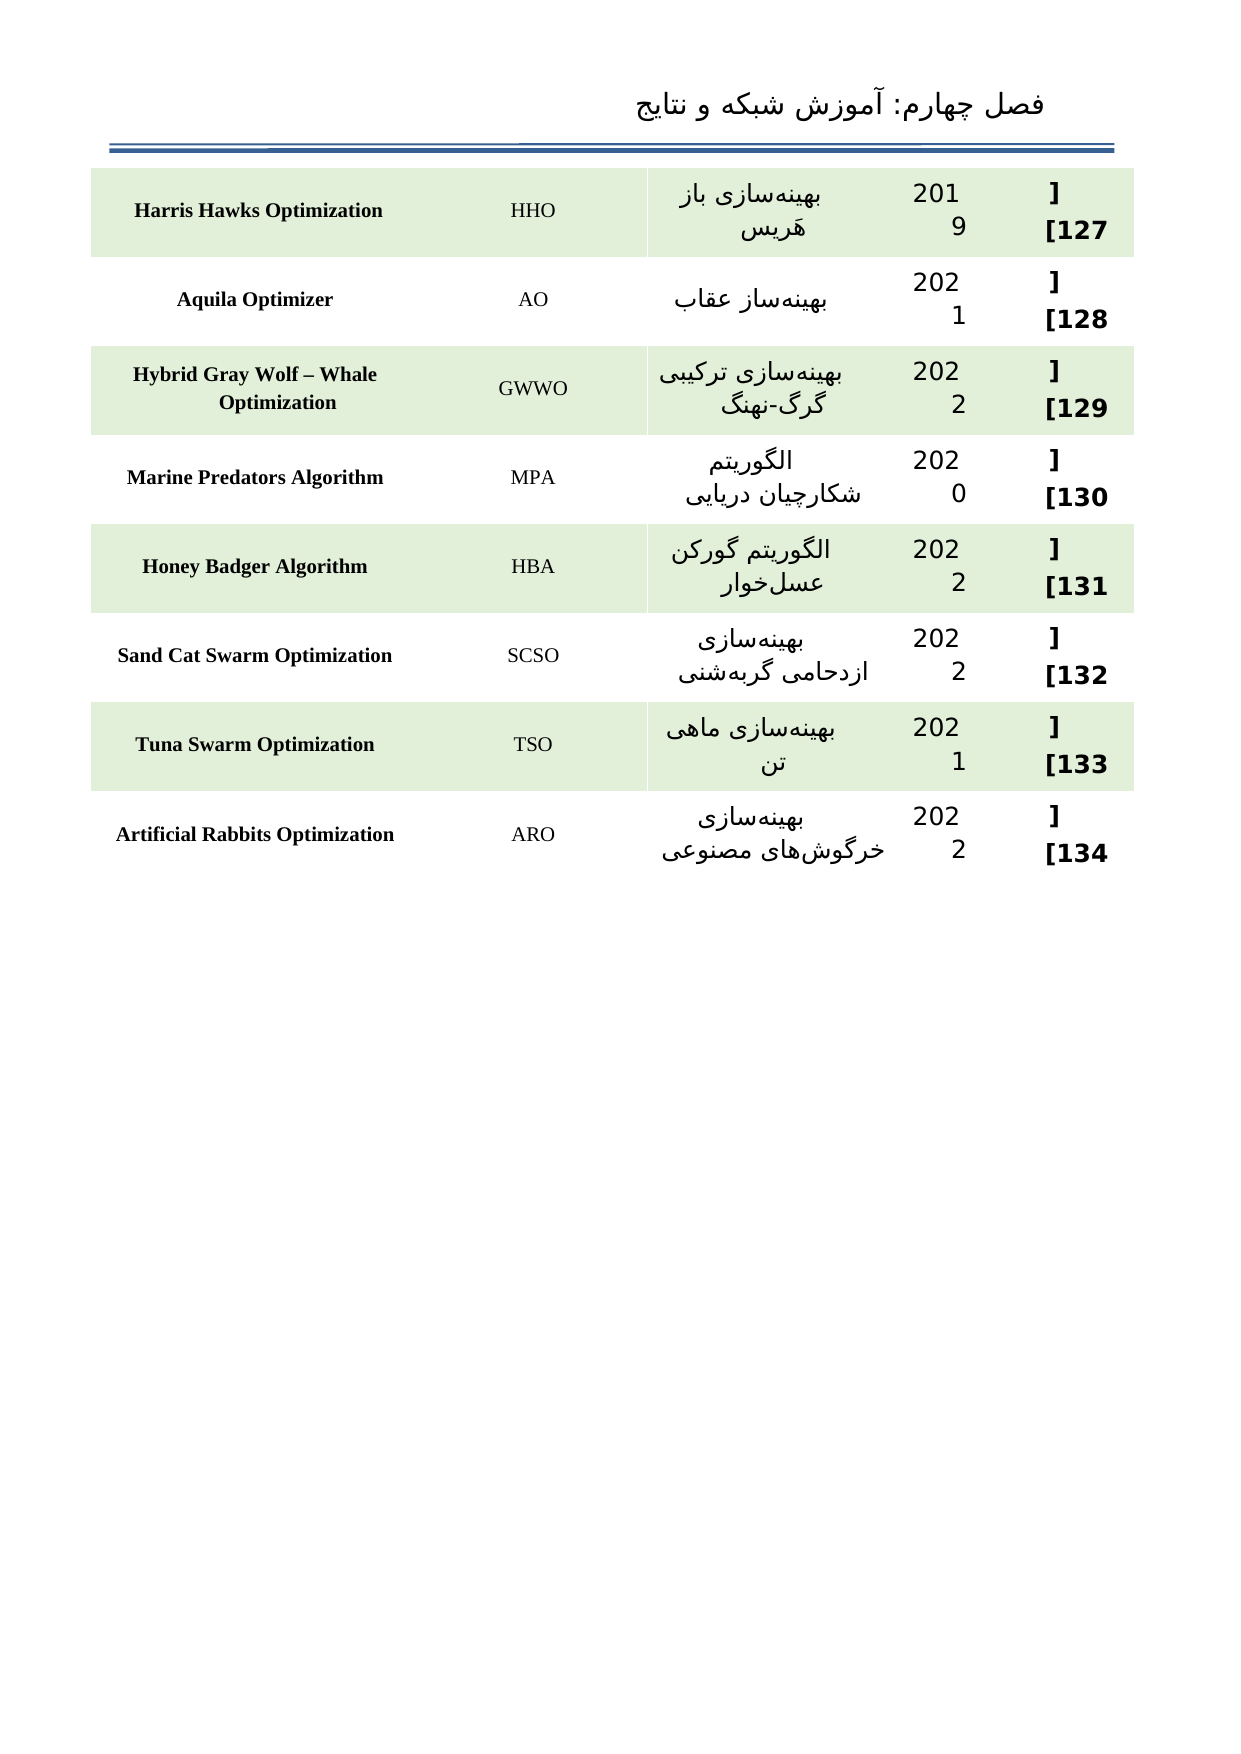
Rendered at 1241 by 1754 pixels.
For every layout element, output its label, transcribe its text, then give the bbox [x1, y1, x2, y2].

table_cell [128] [1019, 257, 1134, 346]
table_cell [133] [1019, 702, 1134, 791]
table_cell 2022 [899, 613, 1019, 702]
table_cell [130] [1019, 435, 1134, 524]
table_cell 2021 [899, 702, 1019, 791]
table_cell ARO [464, 791, 647, 880]
table_cell 2021 [899, 257, 1019, 346]
table_cell MPA [464, 435, 647, 524]
table_cell [134] [1019, 791, 1134, 880]
table_cell الگوریتم شکارچیان دریایی [648, 435, 899, 524]
table_cell SCSO [464, 613, 647, 702]
table_cell Marine Predators Algorithm [91, 435, 464, 524]
table_cell 2022 [899, 791, 1019, 880]
table_cell Sand Cat Swarm Optimization [91, 613, 464, 702]
table_cell Honey Badger Algorithm [91, 524, 464, 613]
table_cell [132] [1019, 613, 1134, 702]
table_cell [131] [1019, 524, 1134, 613]
table_cell 2022 [899, 524, 1019, 613]
table_cell بهینه‌سازی ترکیبی گرگ-نهنگ [648, 346, 899, 435]
table_cell 2019 [899, 168, 1019, 257]
table_cell Harris Hawks Optimization [91, 168, 464, 257]
table_cell GWWO [464, 346, 647, 435]
table_cell بهینه‌سازی ازدحامی گربه‌شنی [648, 613, 899, 702]
table_cell بهینه‌ساز عقاب [648, 257, 899, 346]
table_cell Hybrid Gray Wolf – Whale Optimization [91, 346, 464, 435]
table_cell بهینه‌سازی باز هَریس [648, 168, 899, 257]
table_cell 2020 [899, 435, 1019, 524]
table_cell Tuna Swarm Optimization [91, 702, 464, 791]
table_cell [127] [1019, 168, 1134, 257]
table_cell الگوریتم گورکن عسل‌خوار [648, 524, 899, 613]
table_cell [129] [1019, 346, 1134, 435]
table_cell بهینه‌سازی خرگوش‌های مصنوعی [648, 791, 899, 880]
table_cell Artificial Rabbits Optimization [91, 791, 464, 880]
table_cell بهینه‌سازی ماهی تن [648, 702, 899, 791]
table_cell 2022 [899, 346, 1019, 435]
table_cell HHO [464, 168, 647, 257]
table_cell Aquila Optimizer [91, 257, 464, 346]
table_cell TSO [464, 702, 647, 791]
table_cell HBA [464, 524, 647, 613]
table_cell AO [464, 257, 647, 346]
